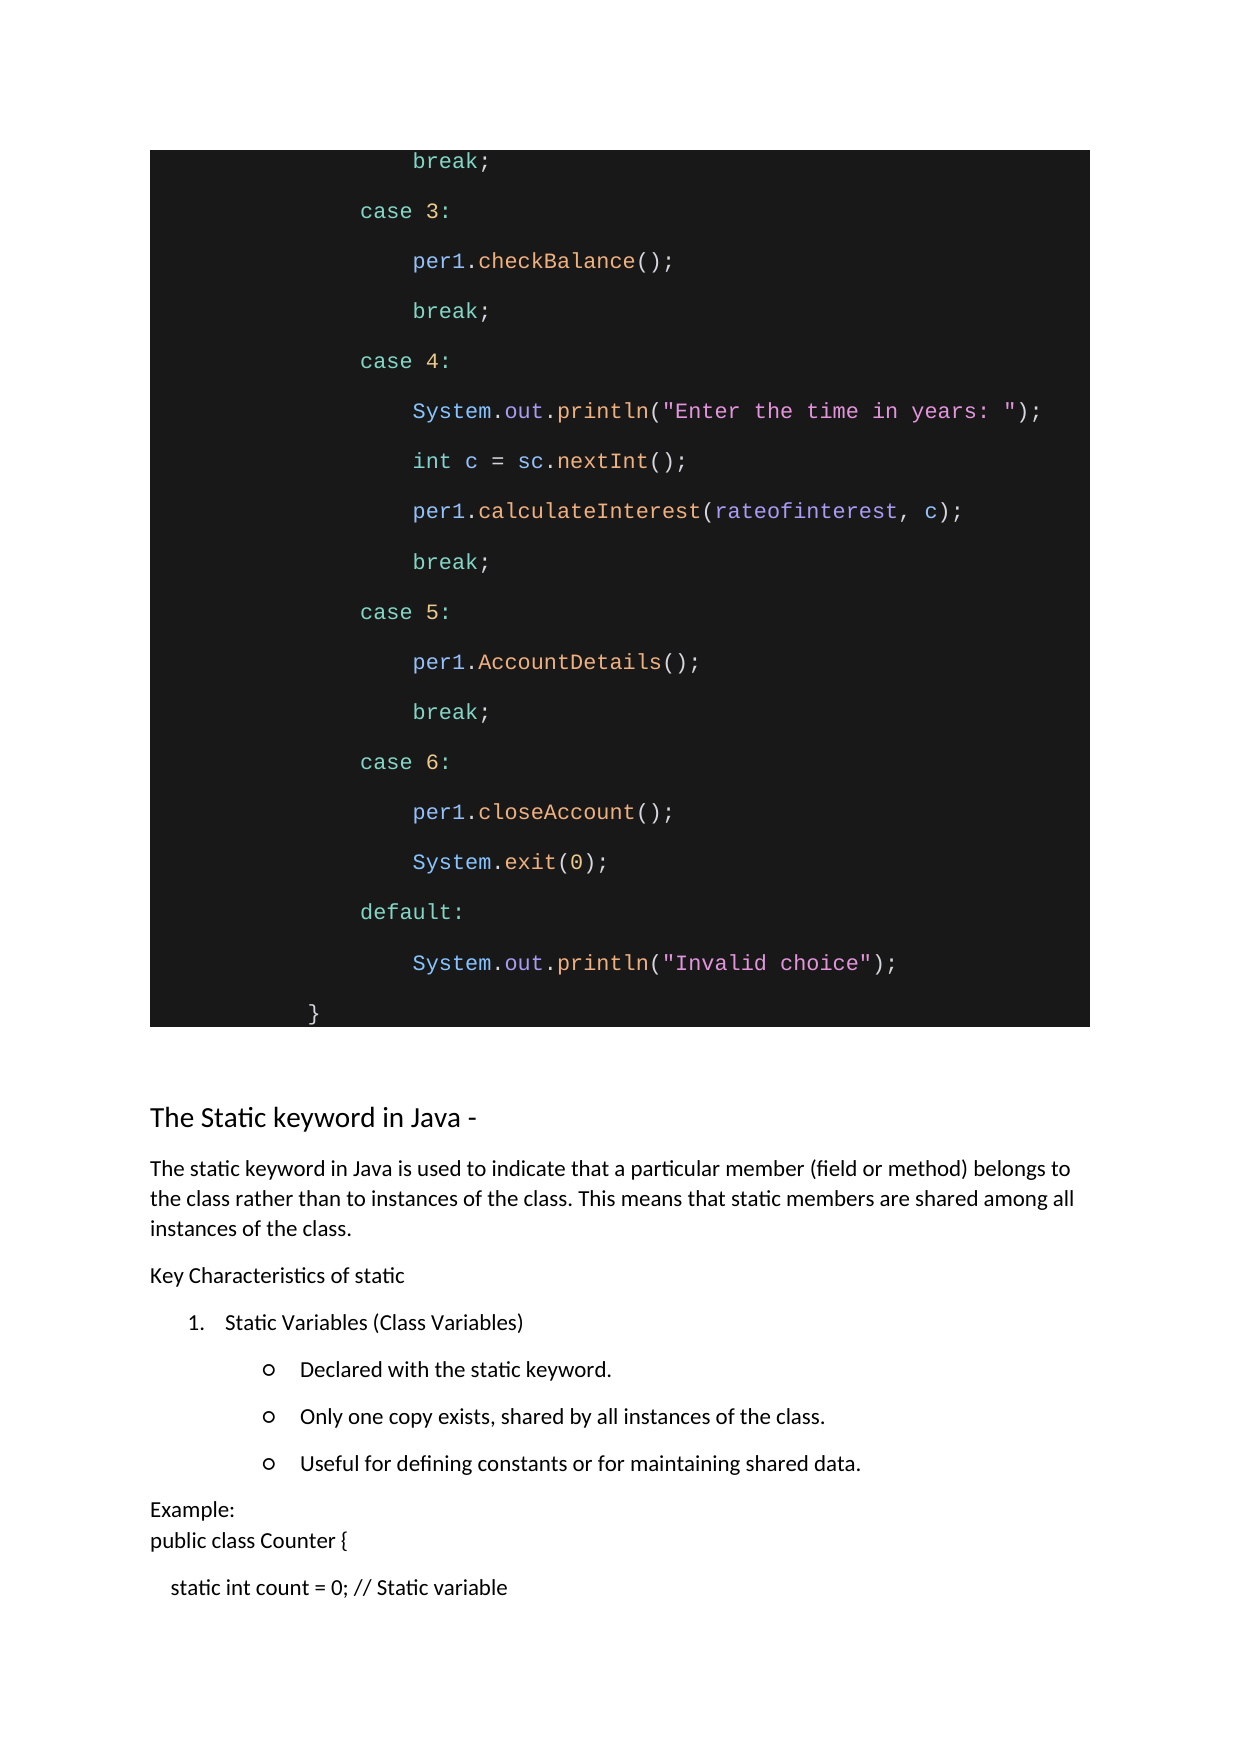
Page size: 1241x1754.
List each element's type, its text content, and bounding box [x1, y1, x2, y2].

text System.exit(0); [150, 851, 1090, 876]
text static int count = 0; // Static variable [150, 1573, 1090, 1601]
list Only one copy exists, shared by all instances of the class. [262, 1402, 1090, 1430]
text Example: public class Counter { [150, 1496, 1090, 1554]
text System.out.println("Enter the time in years: "); [150, 401, 1090, 425]
text per1.AccountDetails(); [150, 651, 1090, 676]
text break; [150, 551, 1090, 576]
text case 3: [150, 200, 1090, 225]
text case 5: [150, 601, 1090, 626]
text Key Characteristics of static [150, 1261, 1090, 1289]
text per1.checkBalance(); [150, 250, 1090, 275]
text The static keyword in Java is used to indicate that a particular member (field or method) belongs to the class rather than to instances of the class. This means that static members are shared among all instances of the class. [150, 1154, 1090, 1242]
list Declared with the static keyword. [262, 1355, 1090, 1383]
text case 4: [150, 350, 1090, 375]
text The Static keyword in Java - [150, 1099, 1090, 1134]
text per1.closeAccount(); [150, 801, 1090, 826]
list Useful for defining constants or for maintaining shared data. [262, 1449, 1090, 1477]
text break; [150, 300, 1090, 325]
text case 6: [150, 751, 1090, 776]
text System.out.println("Invalid choice"); [150, 952, 1090, 976]
text } [150, 1002, 1090, 1027]
text break; [150, 150, 1090, 175]
text break; [150, 701, 1090, 726]
text per1.calculateInterest(rateofinterest, c); [150, 501, 1090, 526]
text default: [150, 902, 1090, 926]
list Static Variables (Class Variables) [187, 1308, 1090, 1336]
text int c = sc.nextInt(); [150, 451, 1090, 475]
